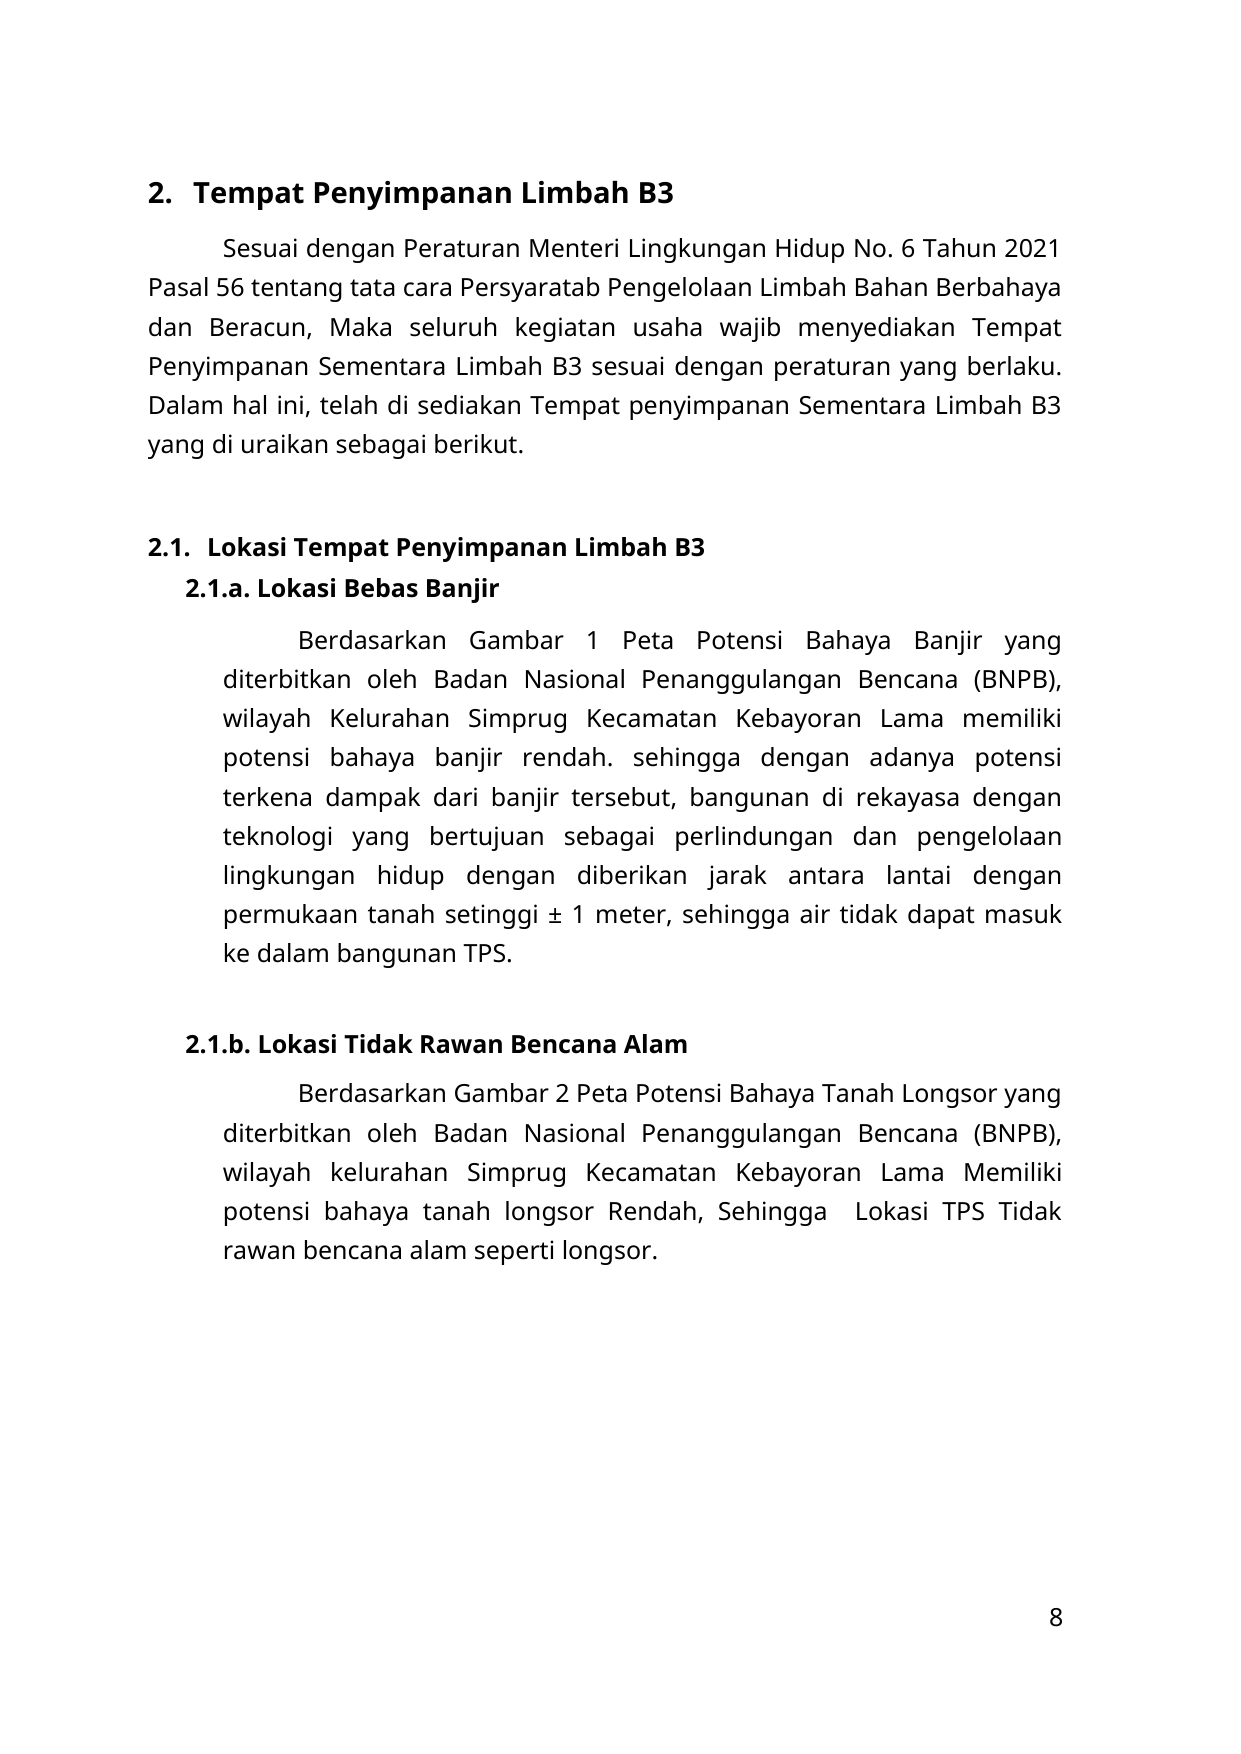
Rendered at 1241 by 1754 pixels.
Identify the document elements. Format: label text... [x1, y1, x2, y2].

subtitle 2.1.b. Lokasi Tidak Rawan Bencana Alam [185, 1027, 1063, 1061]
list Berdasarkan Gambar 2 Peta Potensi Bahaya Tanah Longsor yang diterbitkan oleh Badan Nasional Penanggulangan Bencana (BNPB), wilayah kelurahan Simprug Kecamatan Kebayoran Lama Memiliki potensi bahaya tanah longsor Rendah, Sehingga Lokasi TPS Tidak rawan bencana alam seperti longsor. [223, 1076, 1063, 1267]
subtitle Lokasi Tempat Penyimpanan Limbah B3 [148, 530, 1063, 564]
subtitle Tempat Penyimpanan Limbah B3 [148, 173, 1063, 212]
list Berdasarkan Gambar 1 Peta Potensi Bahaya Banjir yang diterbitkan oleh Badan Nasional Penanggulangan Bencana (BNPB), wilayah Kelurahan Simprug Kecamatan Kebayoran Lama memiliki potensi bahaya banjir rendah. sehingga dengan adanya potensi terkena dampak dari banjir tersebut, bangunan di rekayasa dengan teknologi yang bertujuan sebagai perlindungan dan pengelolaan lingkungan hidup dengan diberikan jarak antara lantai dengan permukaan tanah setinggi ± 1 meter, sehingga air tidak dapat masuk ke dalam bangunan TPS. [223, 623, 1063, 970]
subtitle 2.1.a. Lokasi Bebas Banjir [185, 571, 1063, 605]
text Sesuai dengan Peraturan Menteri Lingkungan Hidup No. 6 Tahun 2021 Pasal 56 tentang tata cara Persyaratab Pengelolaan Limbah Bahan Berbahaya dan Beracun, Maka seluruh kegiatan usaha wajib menyediakan Tempat Penyimpanan Sementara Limbah B3 sesuai dengan peraturan yang berlaku. Dalam hal ini, telah di sediakan Tempat penyimpanan Sementara Limbah B3 yang di uraikan sebagai berikut. [148, 231, 1063, 461]
